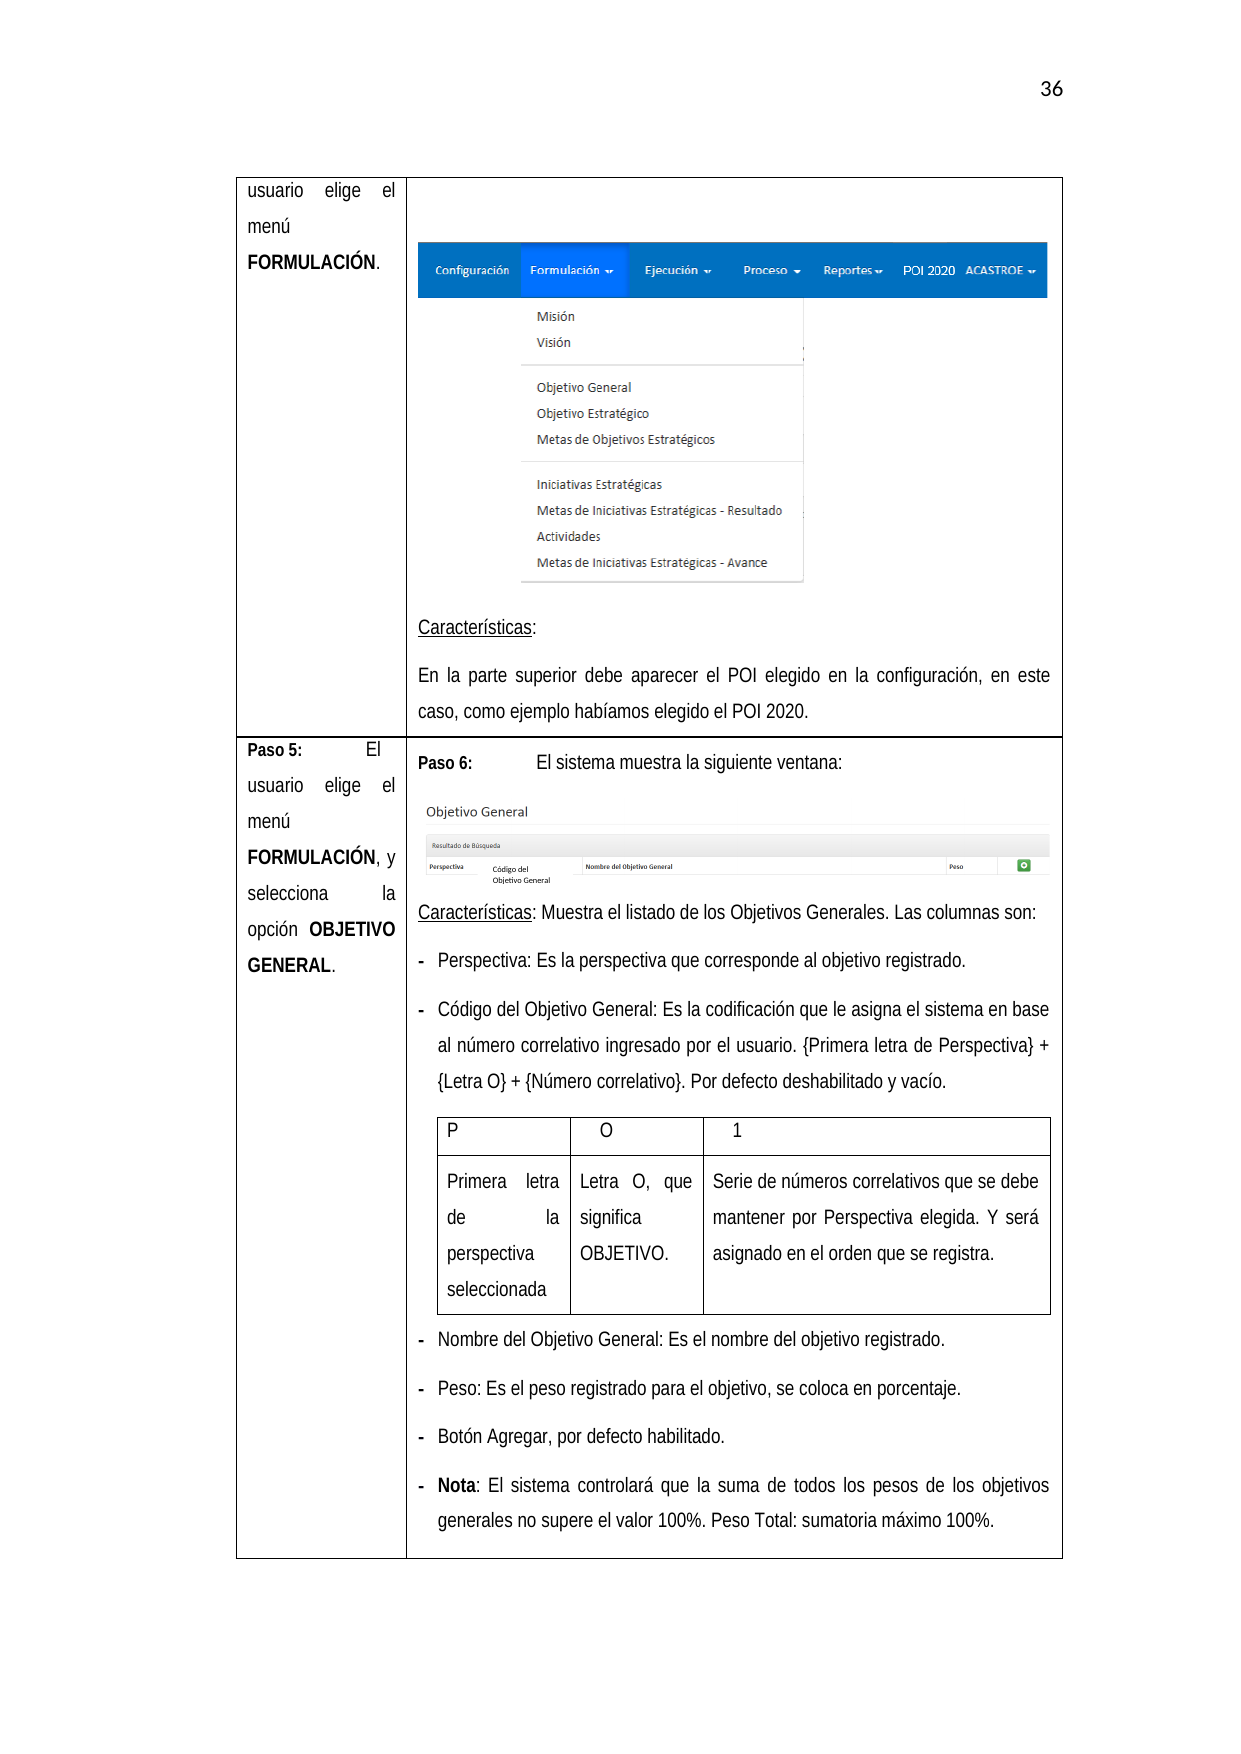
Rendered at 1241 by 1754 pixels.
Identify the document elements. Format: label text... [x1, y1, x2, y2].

table_cell El sistema muestra la siguiente ventana: Características: Muestra el listado de los Objetivos Generales. Las columnas son: Perspectiva: Es la perspectiva que corresponde al objetivo registrado. Código del Objetivo General: Es la codificación que le asigna el sistema en base al número correlativo ingresado por el usuario. {Primera letra de Perspectiva} + {Letra O} + {Número correlativo}. Por defecto deshabilitado y vacío. Nombre del Objetivo General: Es el nombre del objetivo registrado. Peso: Es el peso registrado para el objetivo, se coloca en porcentaje. Botón Agregar, por defecto habilitado. Nota: El sistema controlará que la suma de todos los pesos de los objetivos generales no supere el valor 100%. Peso Total: sumatoria máximo 100%. [407, 738, 1062, 1558]
table_cell El usuario elige el menú FORMULACIÓN, y selecciona la opción OBJETIVO GENERAL. [237, 738, 406, 1558]
picture [417, 798, 1050, 875]
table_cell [237, 178, 406, 736]
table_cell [407, 178, 1062, 736]
picture [417, 242, 1048, 590]
